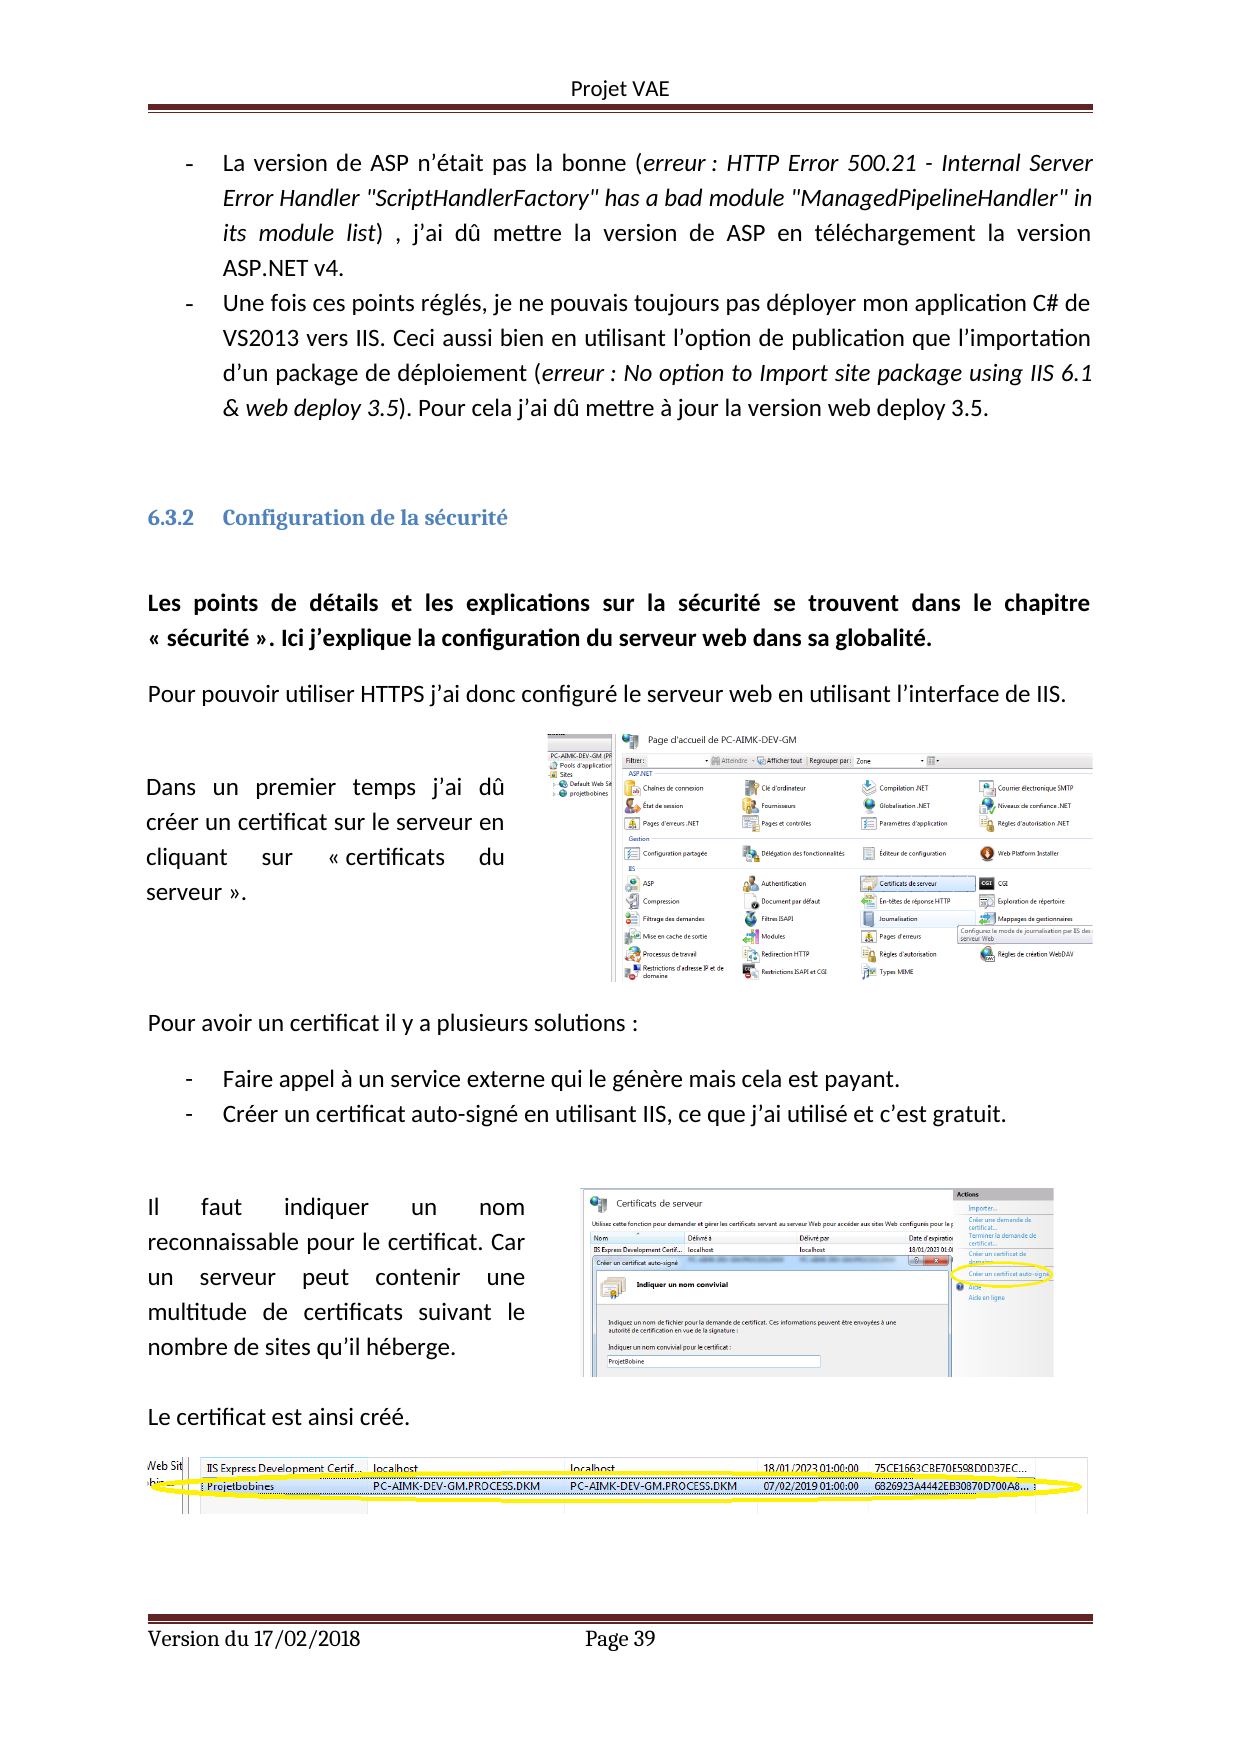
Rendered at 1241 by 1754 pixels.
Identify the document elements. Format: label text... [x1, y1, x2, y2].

picture [580, 1188, 1054, 1377]
text Pour avoir un certificat il y a plusieurs solutions : [148, 1007, 1093, 1037]
text Le certificat est ainsi créé. [148, 1401, 1093, 1432]
text Les points de détails et les explications sur la sécurité se trouvent dans le chapitre « sécurité ». Ici j’explique la configuration du serveur web dans sa globalité. [148, 587, 1093, 653]
picture [547, 734, 1093, 982]
picture [147, 1457, 1092, 1514]
list Une fois ces points réglés, je ne pouvais toujours pas déployer mon application C# de VS2013 vers IIS. Ceci aussi bien en utilisant l’option de publication que l’importation d’un package de déploiement (erreur : No option to Import site package using IIS 6.1 & web deploy 3.5). Pour cela j’ai dû mettre à jour la version web deploy 3.5. [185, 288, 1093, 423]
subtitle Configuration de la sécurité [148, 504, 1093, 531]
text Pour pouvoir utiliser HTTPS j’ai donc configuré le serveur web en utilisant l’interface de IIS. [148, 678, 1093, 709]
list Faire appel à un service externe qui le génère mais cela est payant. [185, 1063, 1093, 1093]
list Créer un certificat auto-signé en utilisant IIS, ce que j’ai utilisé et c’est gratuit. [185, 1098, 1093, 1128]
list La version de ASP n’était pas la bonne (erreur : HTTP Error 500.21 - Internal Server Error Handler "ScriptHandlerFactory" has a bad module "ManagedPipelineHandler" in its module list) , j’ai dû mettre la version de ASP en téléchargement la version ASP.NET v4. [185, 148, 1093, 283]
